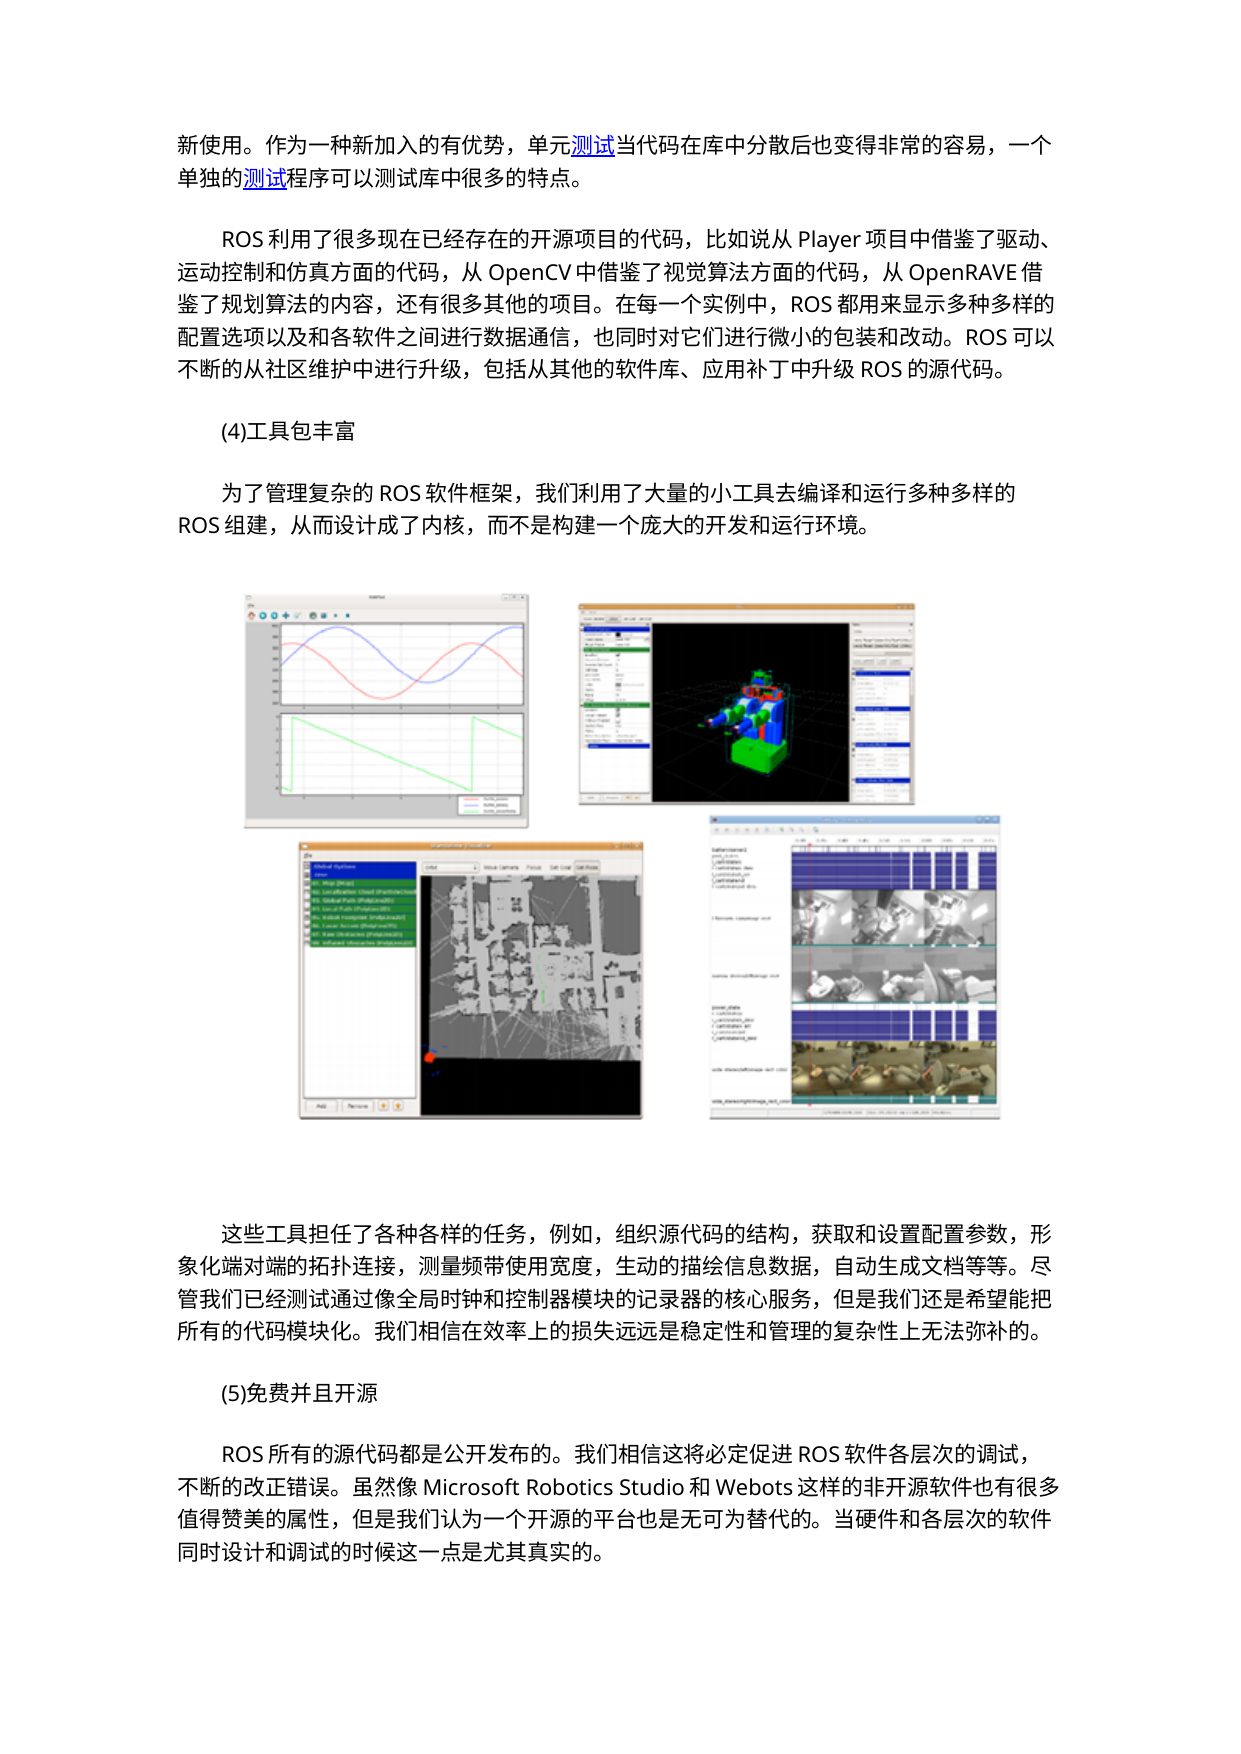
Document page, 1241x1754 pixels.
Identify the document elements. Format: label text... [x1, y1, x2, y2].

text (4)工具包丰富 [177, 414, 1063, 446]
text ROS利用了很多现在已经存在的开源项目的代码，比如说从Player项目中借鉴了驱动、运动控制和仿真方面的代码，从OpenCV中借鉴了视觉算法方面的代码，从OpenRAVE借鉴了规划算法的内容，还有很多其他的项目。在每一个实例中，ROS都用来显示多种多样的配置选项以及和各软件之间进行数据通信，也同时对它们进行微小的包装和改动。ROS可以不断的从社区维护中进行升级，包括从其他的软件库、应用补丁中升级ROS的源代码。 [177, 222, 1063, 384]
text (5)免费并且开源 [177, 1375, 1063, 1408]
picture [229, 569, 1011, 1159]
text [177, 128, 1063, 193]
text 为了管理复杂的ROS软件框架，我们利用了大量的小工具去编译和运行多种多样的ROS组建，从而设计成了内核，而不是构建一个庞大的开发和运行环境。 [177, 475, 1063, 540]
text ROS所有的源代码都是公开发布的。我们相信这将必定促进ROS软件各层次的调试，不断的改正错误。虽然像Microsoft Robotics Studio和Webots这样的非开源软件也有很多值得赞美的属性，但是我们认为一个开源的平台也是无可为替代的。当硬件和各层次的软件同时设计和调试的时候这一点是尤其真实的。 [177, 1437, 1063, 1567]
text 这些工具担任了各种各样的任务，例如，组织源代码的结构，获取和设置配置参数，形象化端对端的拓扑连接，测量频带使用宽度，生动的描绘信息数据，自动生成文档等等。尽管我们已经测试通过像全局时钟和控制器模块的记录器的核心服务，但是我们还是希望能把所有的代码模块化。我们相信在效率上的损失远远是稳定性和管理的复杂性上无法弥补的。 [177, 1216, 1063, 1346]
